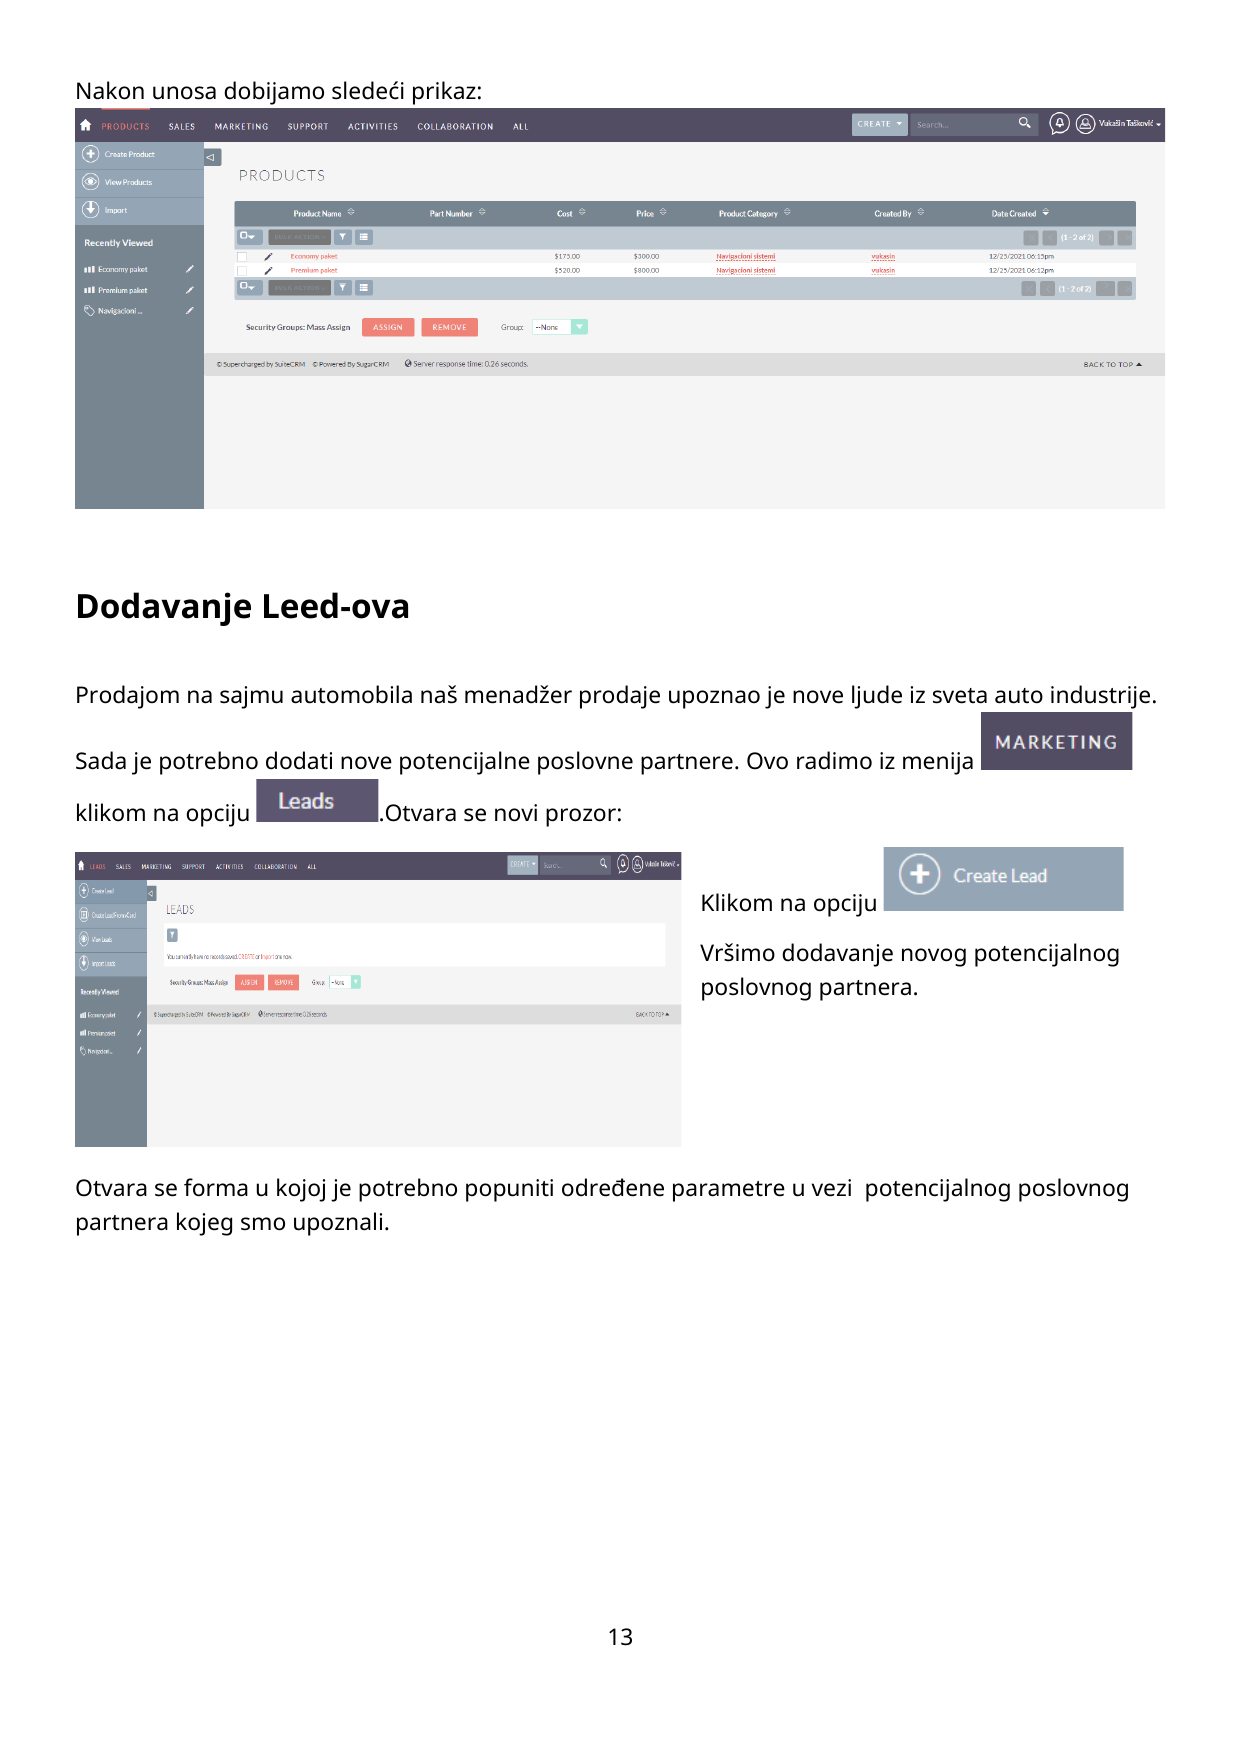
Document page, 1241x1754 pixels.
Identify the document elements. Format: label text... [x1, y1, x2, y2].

text Vršimo dodavanje novog potencijalnog poslovnog partnera. [682, 937, 1165, 1002]
subtitle Dodavanje Leed-ova [75, 583, 1165, 628]
picture [981, 712, 1133, 770]
text Nakon unosa dobijamo sledeći prikaz: [75, 75, 1165, 108]
picture [75, 852, 682, 1147]
picture [75, 108, 1166, 509]
text Otvara se forma u kojoj je potrebno popuniti određene parametre u vezi potencijalnog poslovnog partnera kojeg smo upoznali. [75, 1172, 1165, 1237]
picture [256, 779, 379, 822]
text Klikom na opciju [75, 847, 1165, 918]
picture [883, 847, 1124, 911]
text Prodajom na sajmu automobila naš menadžer prodaje upoznao je nove ljude iz sveta auto industrije. Sada je potrebno dodati nove potencijalne poslovne partnere. Ovo radimo iz menija klikom na opciju .Otvara se novi prozor: [75, 679, 1165, 828]
